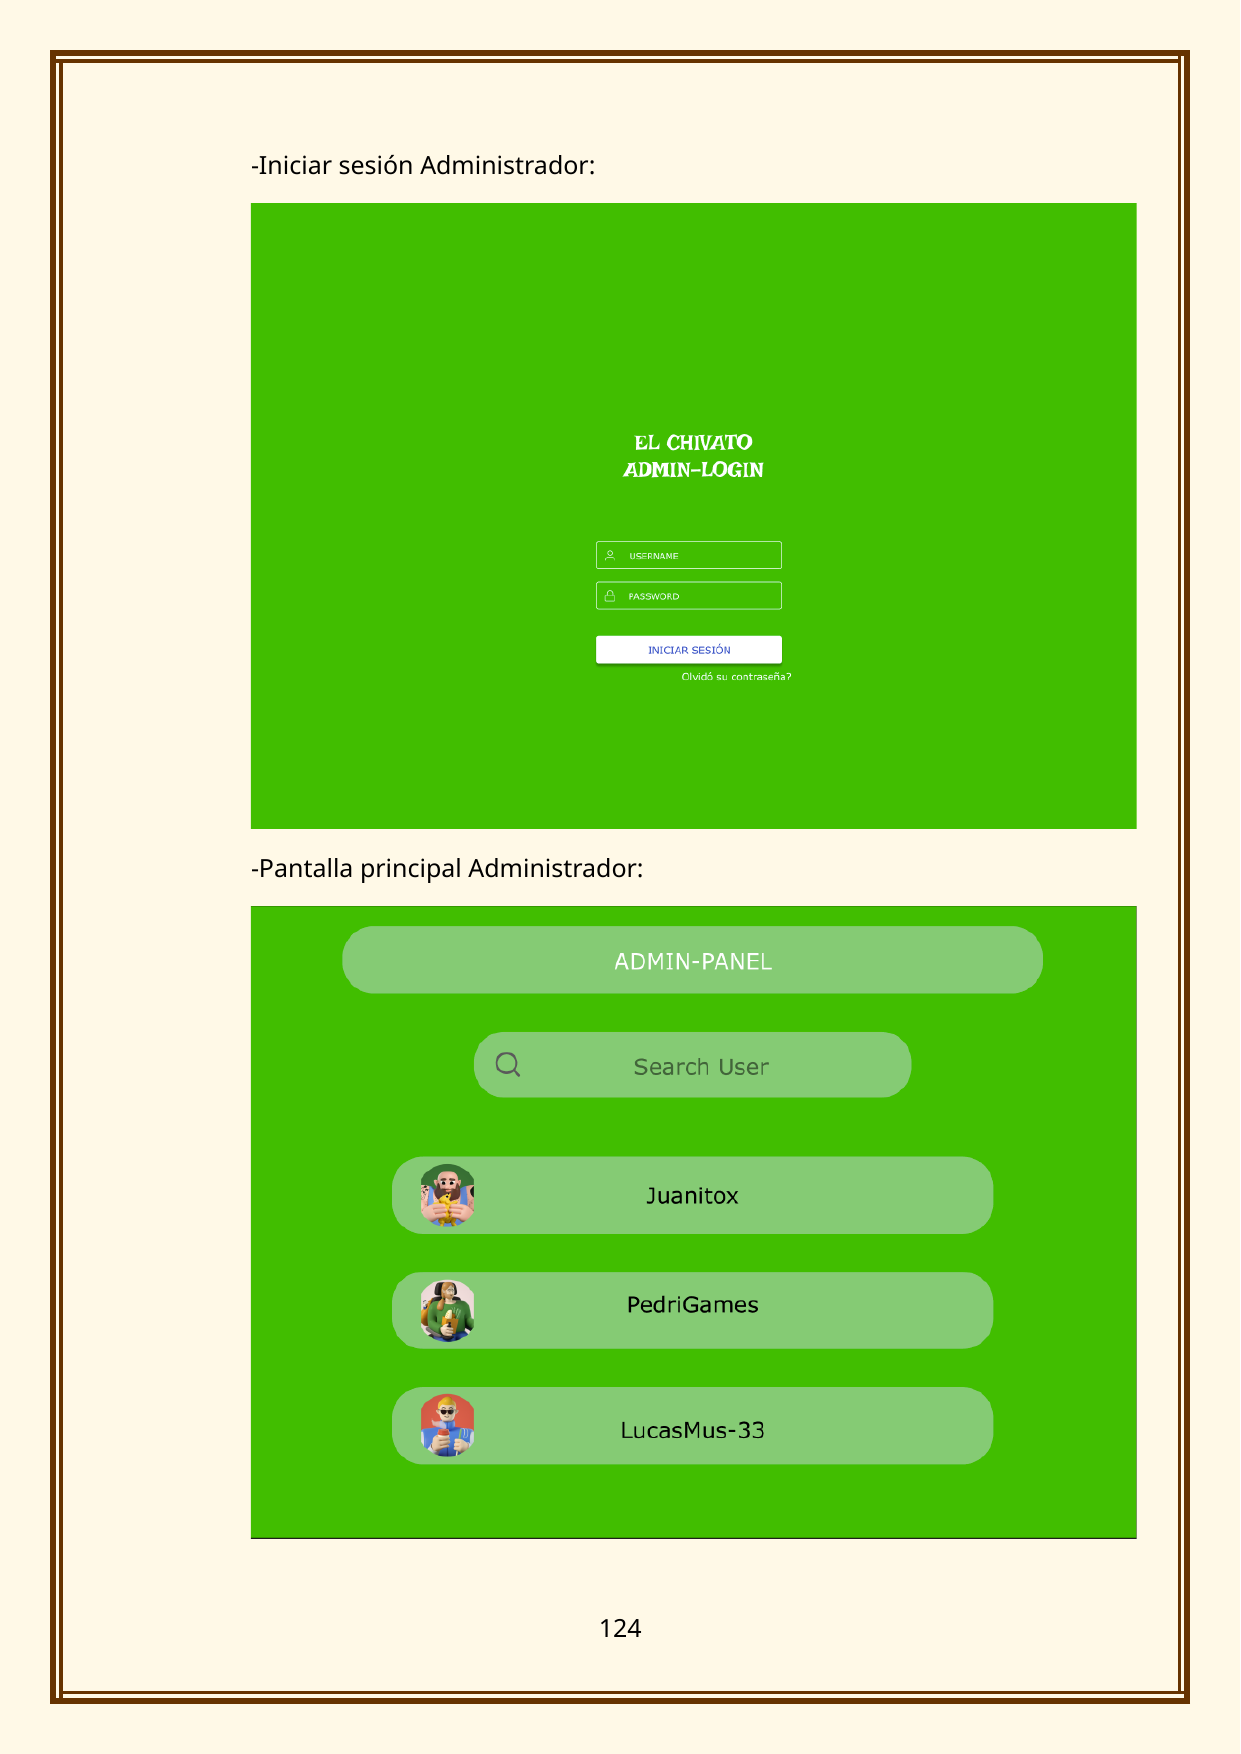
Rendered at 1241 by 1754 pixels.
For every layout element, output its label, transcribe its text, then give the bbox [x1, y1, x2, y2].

picture [250, 906, 1137, 1539]
text -Pantalla principal Administrador: [177, 850, 1063, 884]
picture [250, 203, 1137, 829]
text -Iniciar sesión Administrador: [177, 147, 1063, 182]
